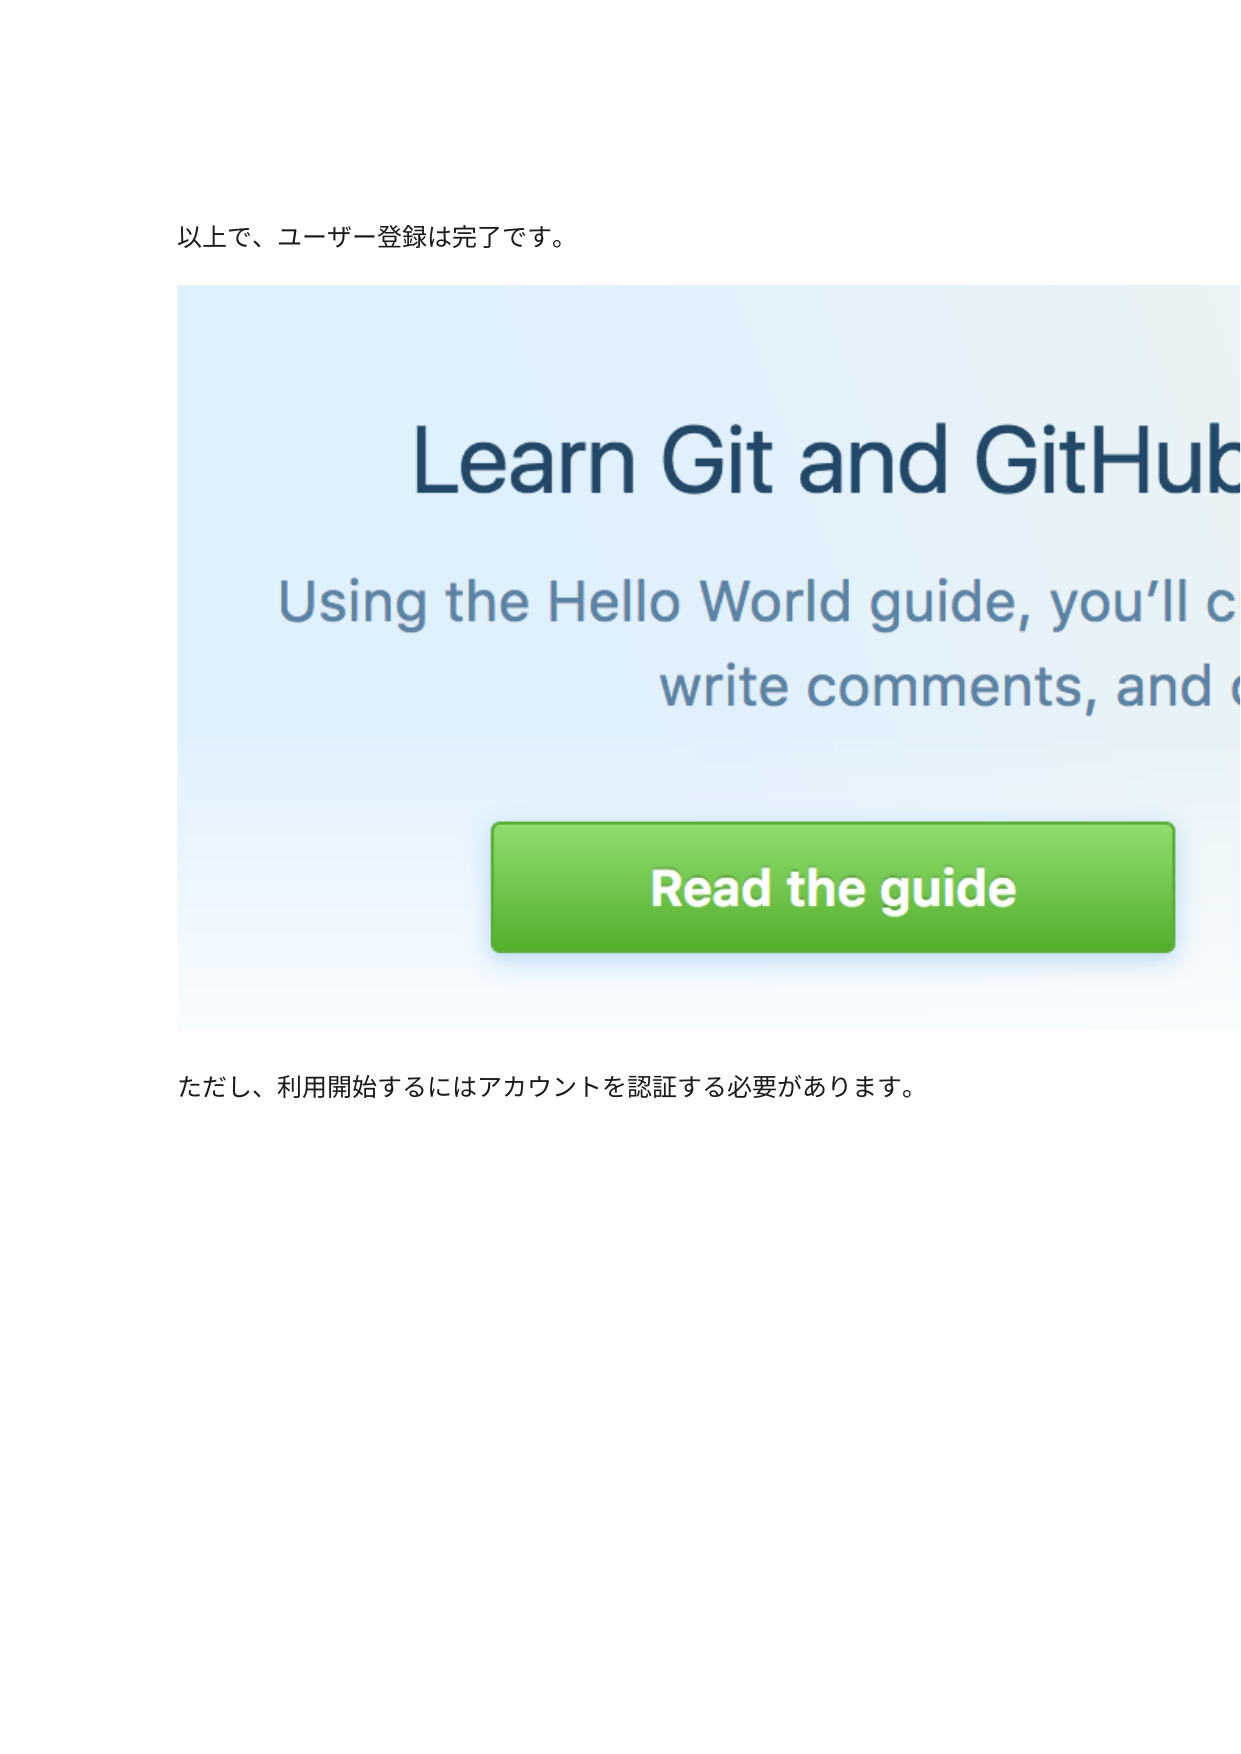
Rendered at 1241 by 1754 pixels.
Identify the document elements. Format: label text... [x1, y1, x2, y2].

text 以上で、ユーザー登録は完了です。 [177, 217, 1063, 254]
picture [177, 285, 1241, 1030]
text ただし、利用開始するにはアカウントを認証する必要があります。 [177, 1067, 1063, 1104]
